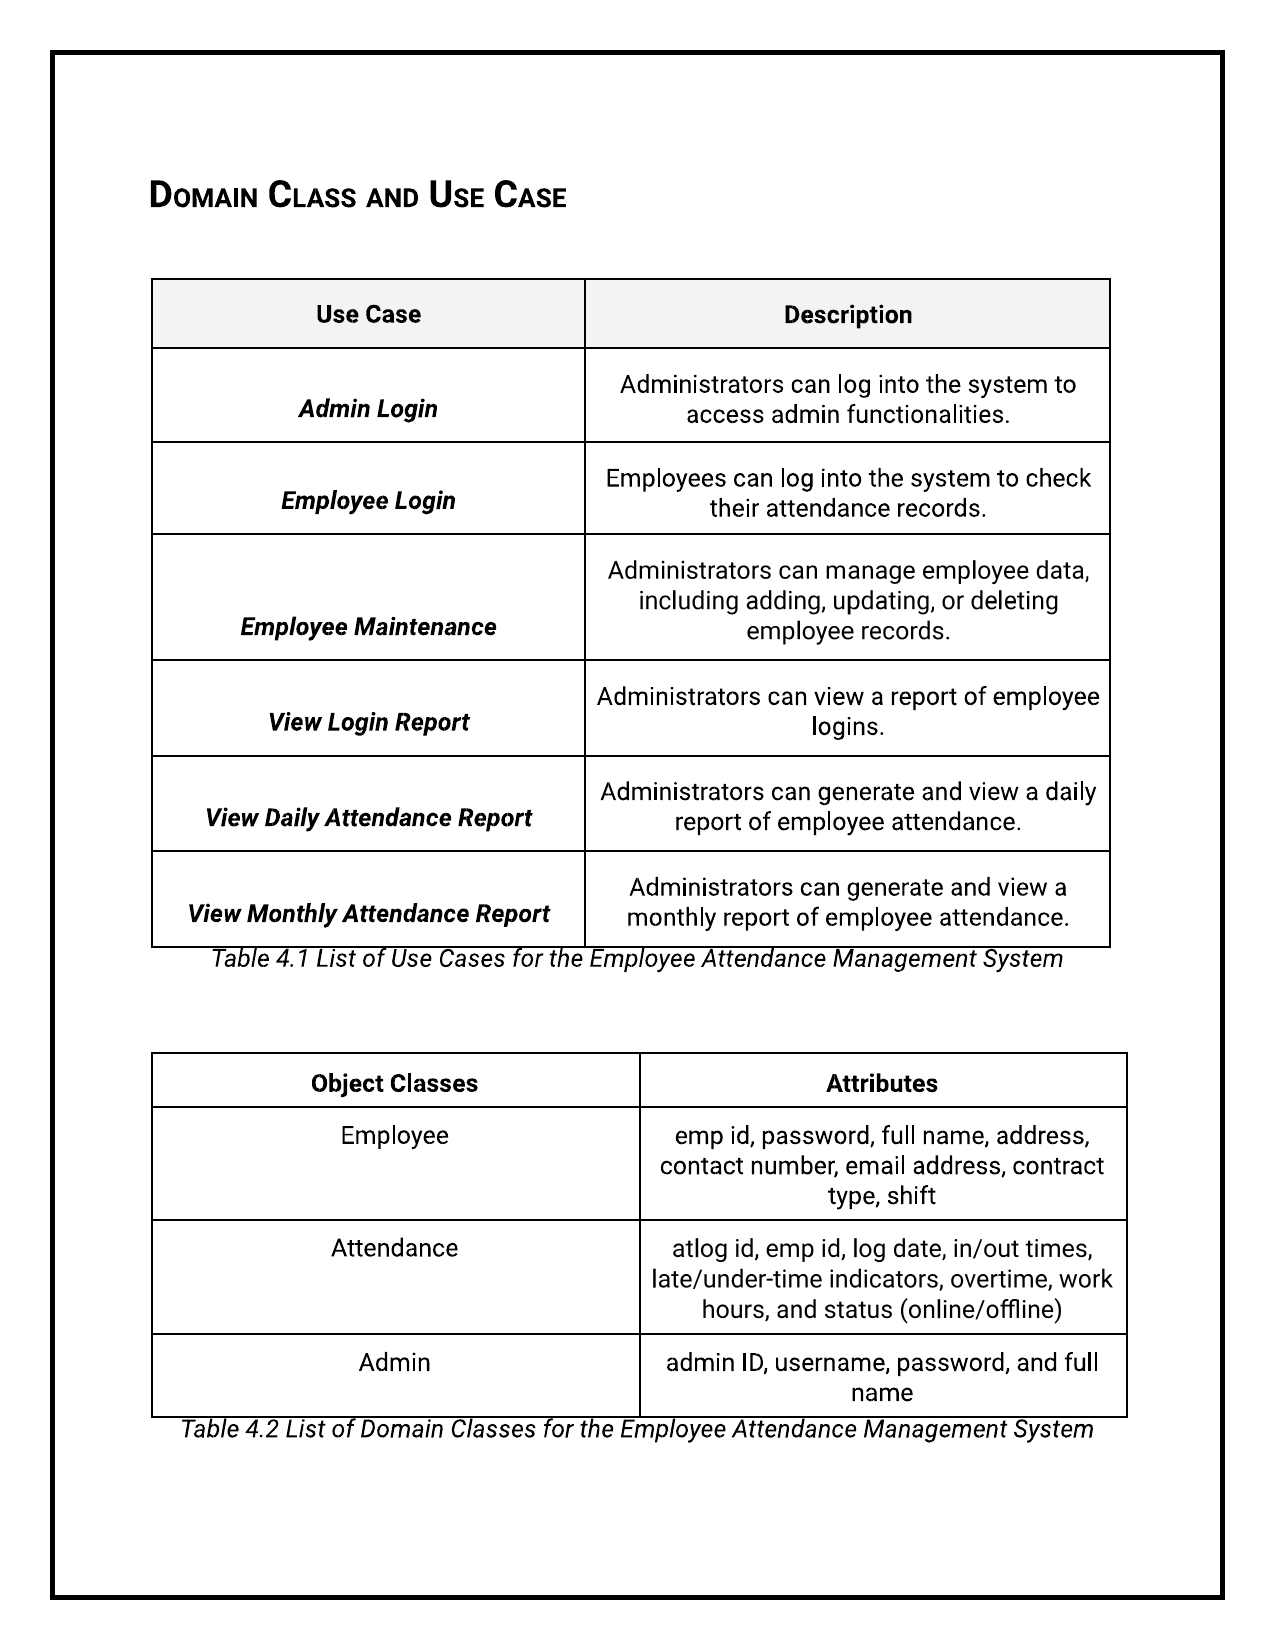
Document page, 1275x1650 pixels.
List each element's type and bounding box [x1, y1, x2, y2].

table_header [153, 280, 584, 347]
table_cell [586, 535, 1109, 659]
table_cell [153, 1221, 639, 1333]
table_cell [153, 535, 584, 659]
picture [607, 559, 1089, 645]
table_cell [641, 1108, 1126, 1218]
table_header [641, 1054, 1126, 1106]
table_cell [153, 757, 584, 850]
table_cell [586, 757, 1109, 850]
table_cell [641, 1221, 1126, 1333]
table_header [586, 280, 1109, 347]
table_cell [153, 1108, 639, 1218]
table_cell [586, 661, 1109, 754]
picture [652, 1237, 1113, 1324]
table_cell [586, 852, 1109, 946]
table_header [153, 1054, 639, 1106]
table_cell [586, 443, 1109, 533]
table_cell [586, 349, 1109, 441]
table_cell [153, 661, 584, 754]
table_cell [153, 1335, 639, 1416]
table_cell [153, 443, 584, 533]
table_cell [641, 1335, 1126, 1416]
table_cell [153, 349, 584, 441]
table_cell [153, 852, 584, 946]
